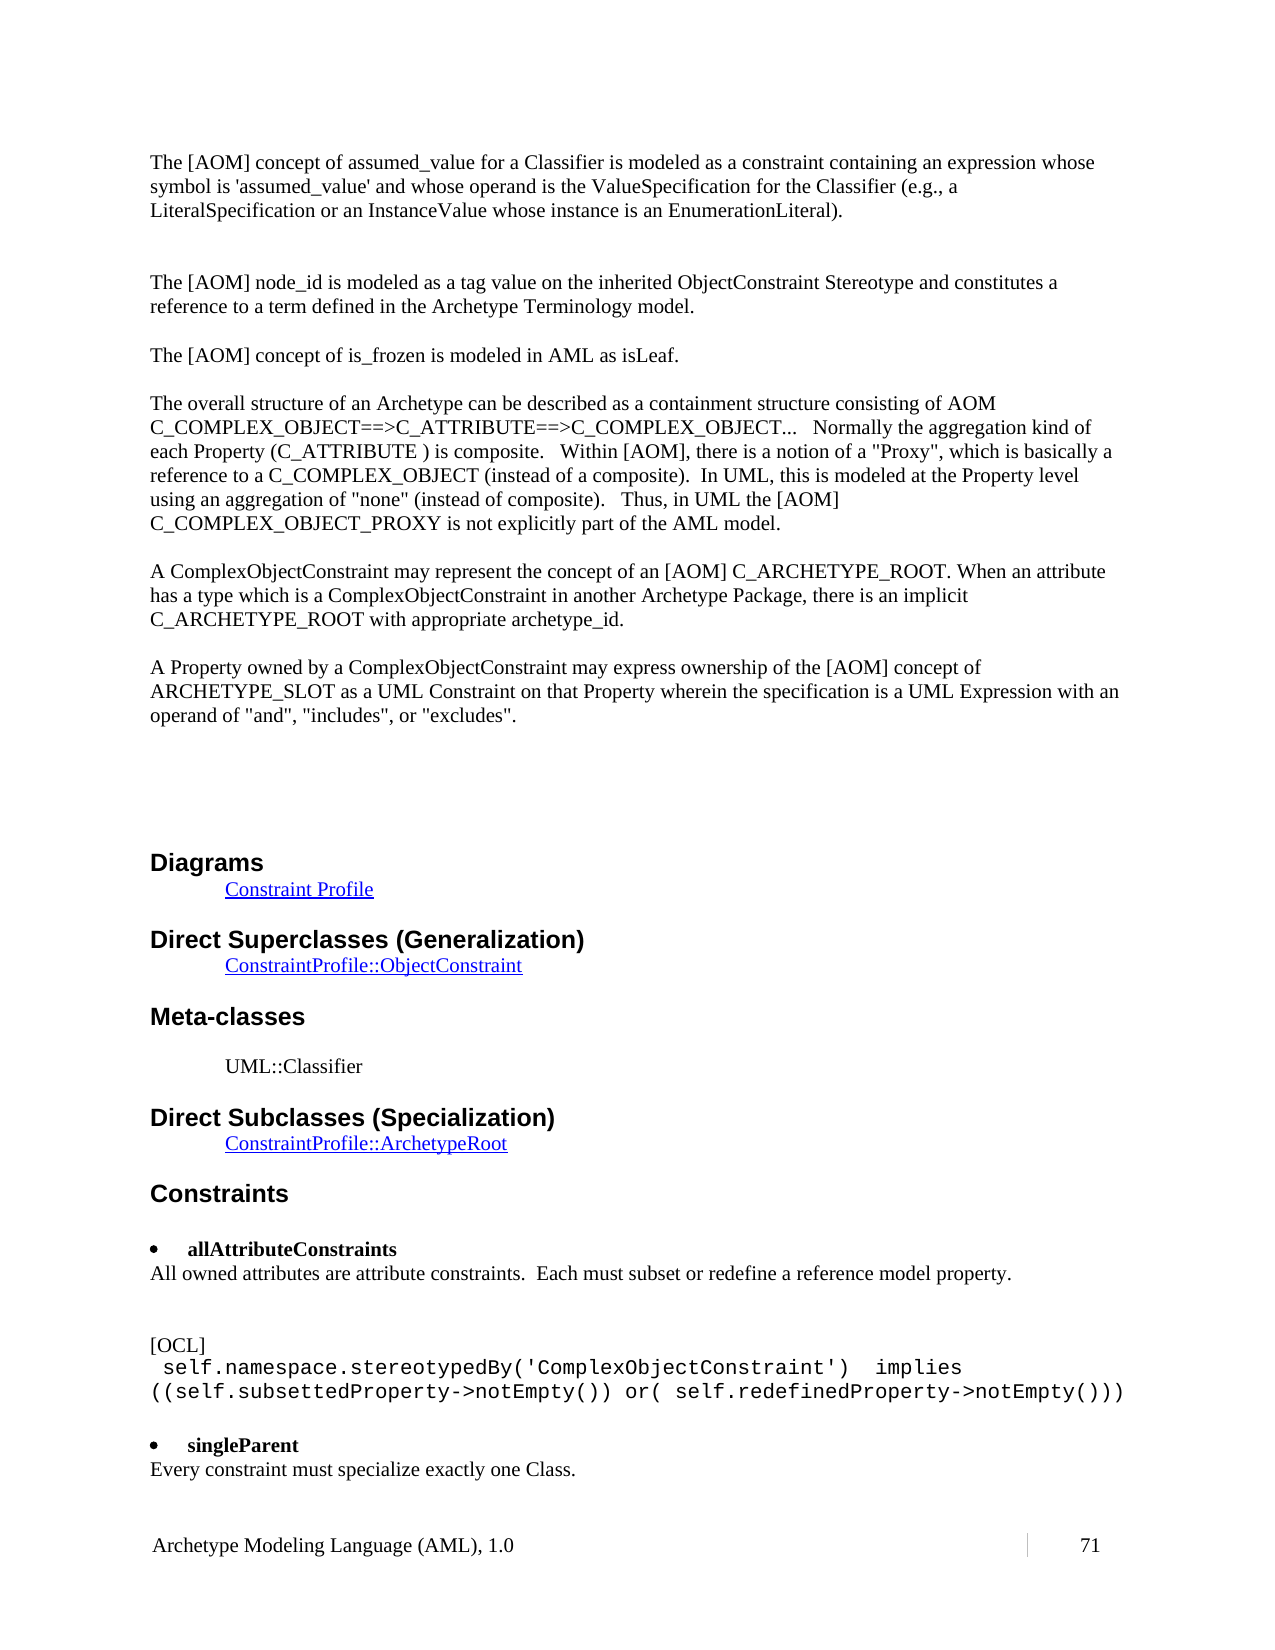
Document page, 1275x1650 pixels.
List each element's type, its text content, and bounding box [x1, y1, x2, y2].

text The [AOM] concept of assumed_value for a Classifier is modeled as a constraint containing an expression whose symbol is 'assumed_value' and whose operand is the ValueSpecification for the Classifier (e.g., a LiteralSpecification or an InstanceValue whose instance is an EnumerationLiteral). [150, 150, 1125, 222]
text UML::Classifier [150, 1054, 1125, 1078]
text Every constraint must specialize exactly one Class. [150, 1457, 1125, 1481]
text ConstraintProfile::ArchetypeRoot [150, 1131, 1125, 1155]
text The [AOM] node_id is modeled as a tag value on the inherited ObjectConstraint Stereotype and constitutes a reference to a term defined in the Archetype Terminology model. [150, 270, 1125, 318]
text self.namespace.stereotypedBy('ComplexObjectConstraint') implies ((self.subsettedProperty->notEmpty()) or( self.redefinedProperty->notEmpty())) [150, 1357, 1125, 1404]
text A ComplexObjectConstraint may represent the concept of an [AOM] C_ARCHETYPE_ROOT. When an attribute has a type which is a ComplexObjectConstraint in another Archetype Package, there is an implicit C_ARCHETYPE_ROOT with appropriate archetype_id. [150, 559, 1125, 631]
text Constraint Profile [225, 877, 1125, 901]
text ConstraintProfile::ObjectConstraint [150, 953, 1125, 977]
list allAttributeConstraints [150, 1237, 1125, 1261]
text The overall structure of an Archetype can be described as a containment structure consisting of AOM C_COMPLEX_OBJECT==>C_ATTRIBUTE==>C_COMPLEX_OBJECT... Normally the aggregation kind of each Property (C_ATTRIBUTE ) is composite. Within [AOM], there is a notion of a "Proxy", which is basically a reference to a C_COMPLEX_OBJECT (instead of a composite). In UML, this is modeled at the Property level using an aggregation of "none" (instead of composite). Thus, in UML the [AOM] C_COMPLEX_OBJECT_PROXY is not explicitly part of the AML model. [150, 391, 1125, 535]
text Diagrams [150, 848, 1125, 877]
text A Property owned by a ComplexObjectConstraint may express ownership of the [AOM] concept of ARCHETYPE_SLOT as a UML Constraint on that Property wherein the specification is a UML Expression with an operand of "and", "includes", or "excludes". [150, 655, 1125, 727]
text [OCL] [150, 1333, 1125, 1357]
text All owned attributes are attribute constraints. Each must subset or redefine a reference model property. [150, 1261, 1125, 1285]
text The [AOM] concept of is_frozen is modeled in AML as isLeaf. [150, 342, 1125, 367]
text Meta-classes [150, 1002, 1125, 1030]
text Constraints [150, 1179, 1125, 1208]
text Direct Subclasses (Specialization) [150, 1102, 1125, 1131]
list singleParent [150, 1433, 1125, 1457]
text Direct Superclasses (Generalization) [150, 925, 1125, 953]
